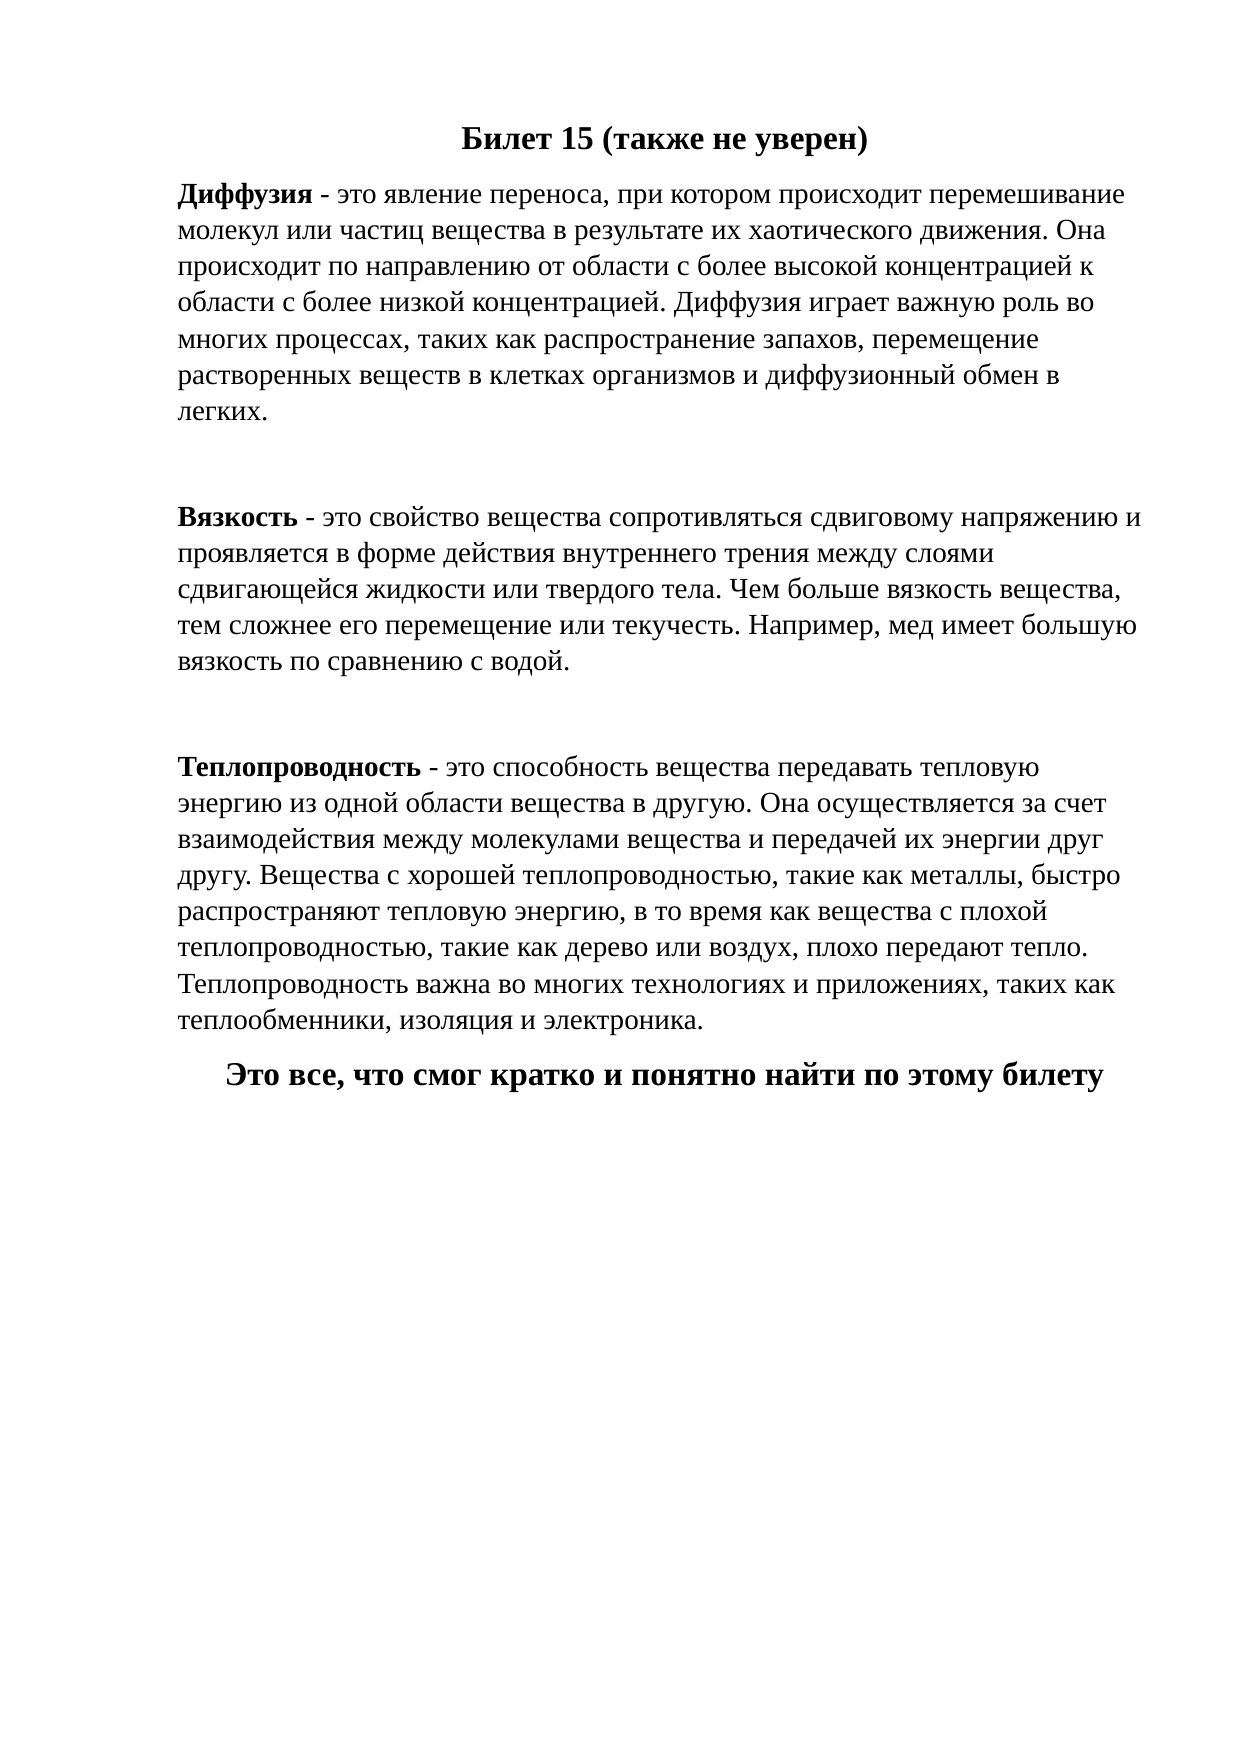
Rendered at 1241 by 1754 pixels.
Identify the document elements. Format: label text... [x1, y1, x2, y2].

text Теплопроводность - это способность вещества передавать тепловую энергию из одной области вещества в другую. Она осуществляется за счет взаимодействия между молекулами вещества и передачей их энергии друг другу. Вещества с хорошей теплопроводностью, такие как металлы, быстро распространяют тепловую энергию, в то время как вещества с плохой теплопроводностью, такие как дерево или воздух, плохо передают тепло. Теплопроводность важна во многих технологиях и приложениях, таких как теплообменники, изоляция и электроника. [177, 749, 1152, 1035]
text Диффузия - это явление переноса, при котором происходит перемешивание молекул или частиц вещества в результате их хаотического движения. Она происходит по направлению от области с более высокой концентрацией к области с более низкой концентрацией. Диффузия играет важную роль во многих процессах, таких как распространение запахов, перемещение растворенных веществ в клетках организмов и диффузионный обмен в легких. [177, 176, 1152, 427]
text Это все, что смог кратко и понятно найти по этому билету [177, 1055, 1152, 1093]
text Вязкость - это свойство вещества сопротивляться сдвиговому напряжению и проявляется в форме действия внутреннего трения между слоями сдвигающейся жидкости или твердого тела. Чем больше вязкость вещества, тем сложнее его перемещение или текучесть. Например, мед имеет большую вязкость по сравнению с водой. [177, 499, 1152, 677]
text Билет 15 (также не уверен) [177, 118, 1152, 156]
